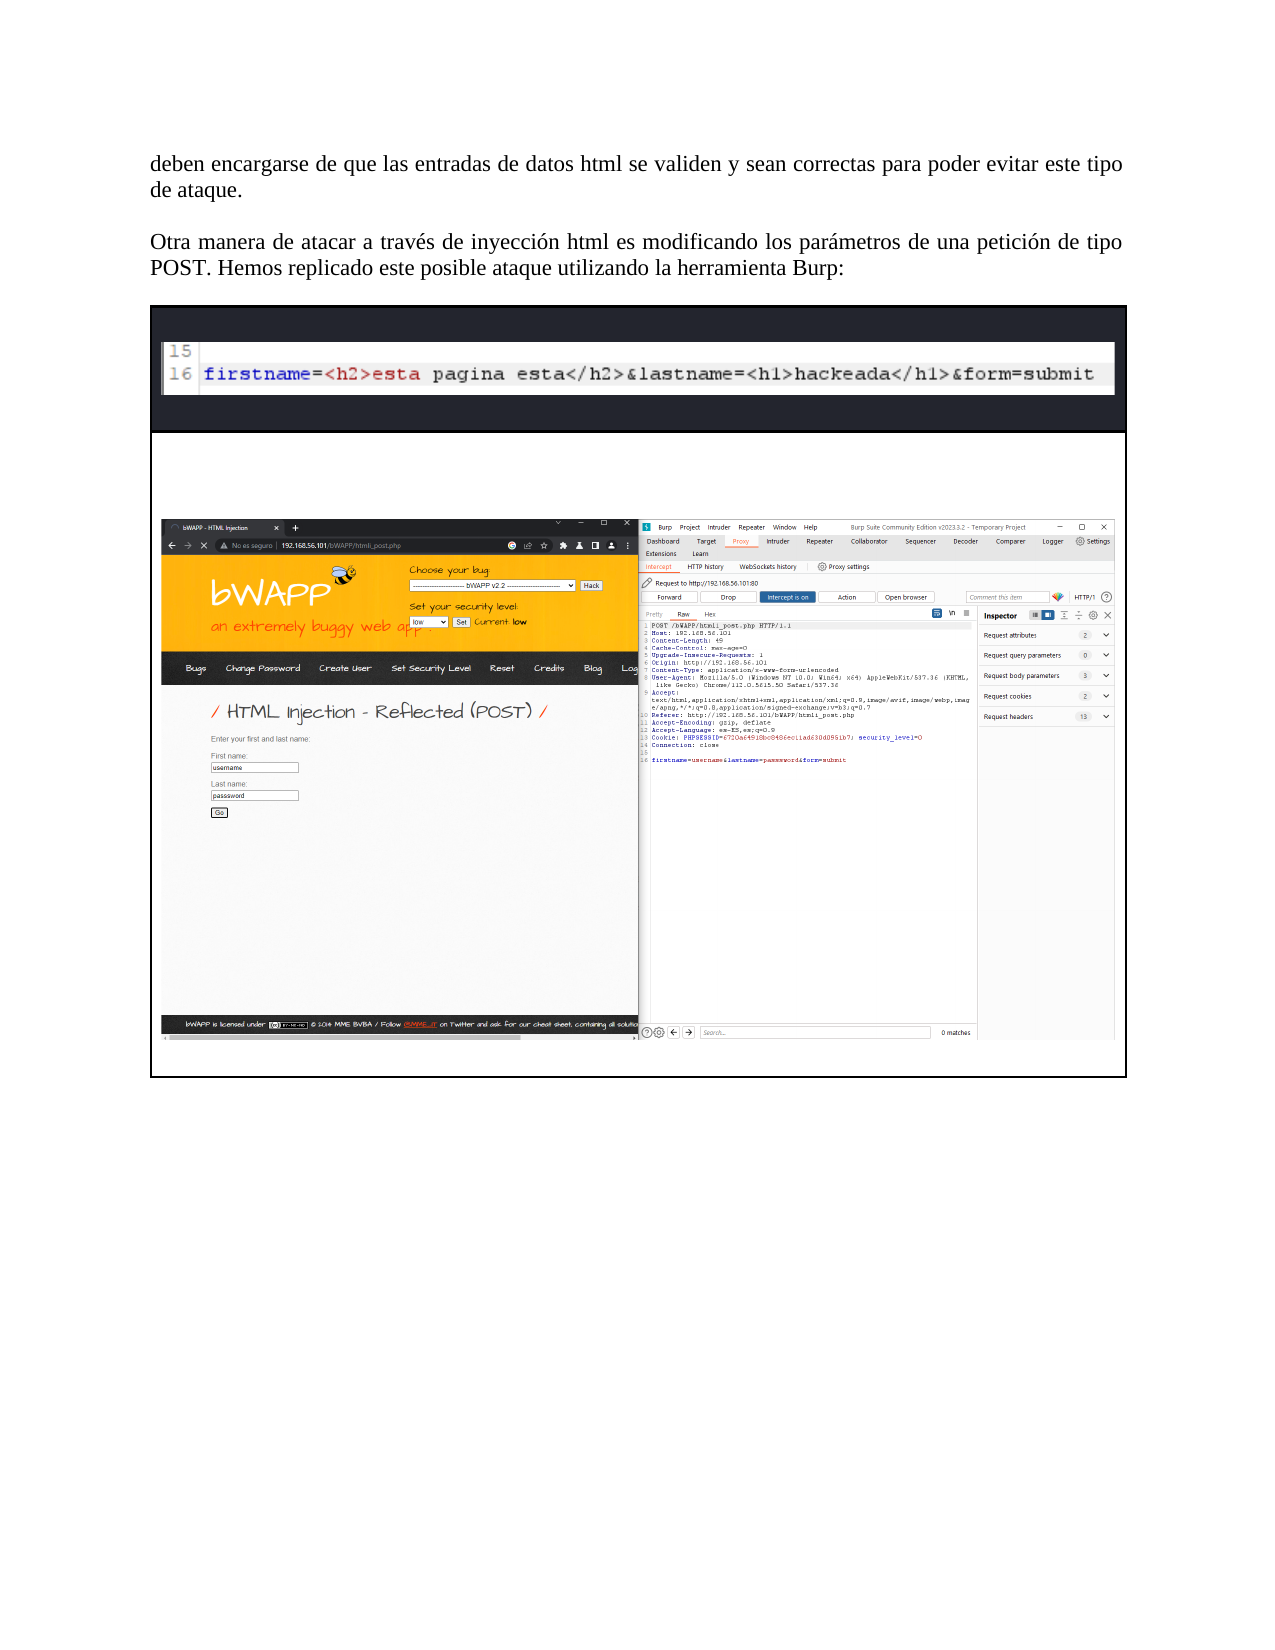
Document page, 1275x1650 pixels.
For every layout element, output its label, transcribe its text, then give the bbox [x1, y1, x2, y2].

picture [161, 519, 1115, 1040]
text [150, 150, 1125, 203]
picture [161, 342, 1115, 395]
table_cell [152, 433, 1125, 1076]
text Otra manera de atacar a través de inyección html es modificando los parámetros de una petición de tipo POST. Hemos replicado este posible ataque utilizando la herramienta Burp: [150, 228, 1125, 280]
table_header [152, 308, 1125, 430]
